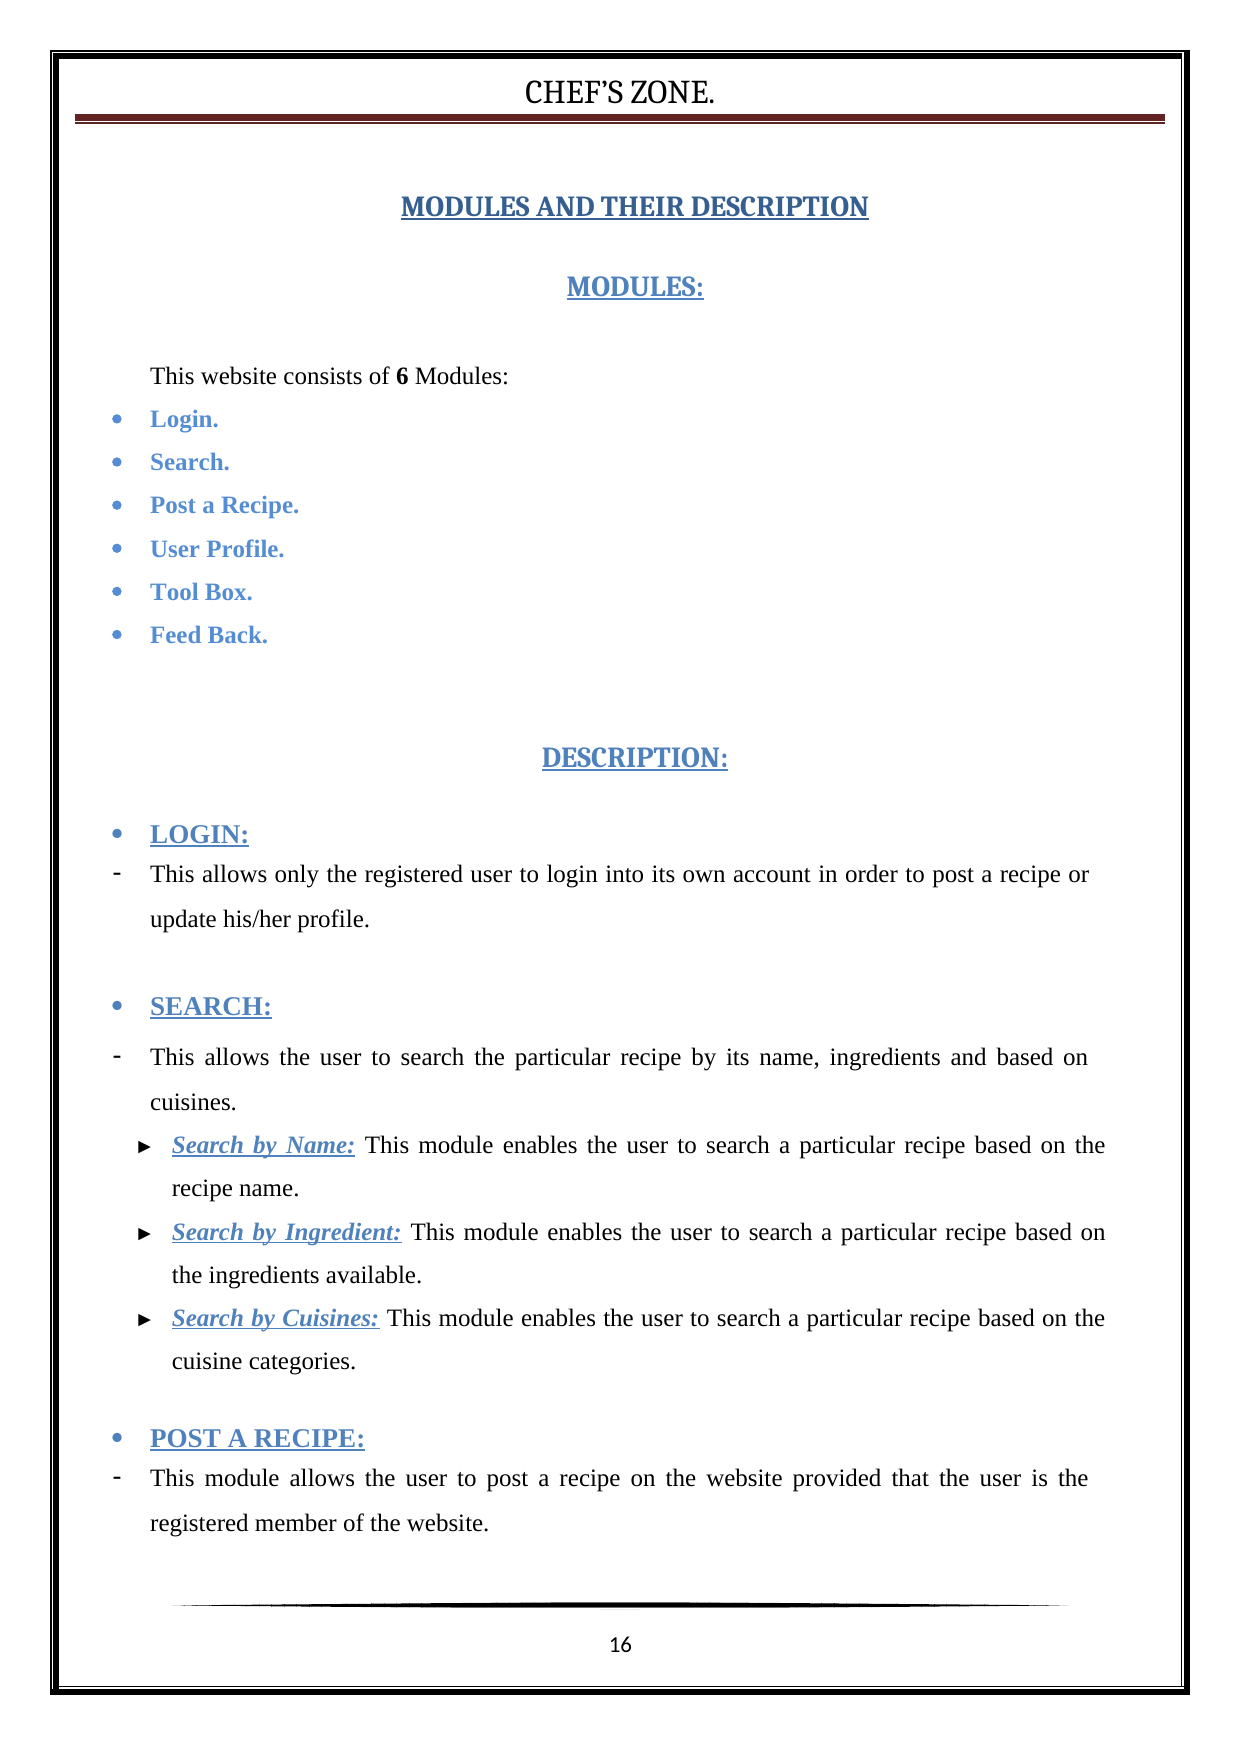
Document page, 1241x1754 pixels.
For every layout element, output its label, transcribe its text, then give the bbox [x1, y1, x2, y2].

subtitle MODULES: [134, 270, 1136, 303]
list Search. [112, 447, 1090, 476]
list Tool Box. [112, 577, 1090, 606]
list Search by Name: This module enables the user to search a particular recipe based on the recipe name. [134, 1130, 1106, 1202]
list Search by Cuisines: This module enables the user to search a particular recipe based on the cuisine categories. [134, 1303, 1106, 1375]
picture [171, 1601, 1069, 1610]
list Login. [112, 404, 1090, 433]
list This allows only the registered user to login into its own account in order to post a recipe or update his/her profile. [112, 854, 1090, 933]
list Feed Back. [112, 620, 1090, 649]
subtitle SEARCH: [112, 990, 1090, 1022]
subtitle MODULES AND THEIR DESCRIPTION [134, 190, 1136, 224]
list Post a Recipe. [112, 491, 1090, 519]
list User Profile. [112, 534, 1090, 562]
text This website consists of 6 Modules: [150, 361, 1090, 390]
subtitle POST A RECIPE: [112, 1422, 1090, 1453]
list This allows the user to search the particular recipe by its name, ingredients and based on cuisines. [112, 1037, 1090, 1116]
subtitle DESCRIPTION: [134, 741, 1136, 774]
list This module allows the user to post a recipe on the website provided that the user is the registered member of the website. [112, 1458, 1090, 1537]
list Search by Ingredient: This module enables the user to search a particular recipe based on the ingredients available. [134, 1217, 1106, 1288]
subtitle LOGIN: [112, 818, 1090, 849]
